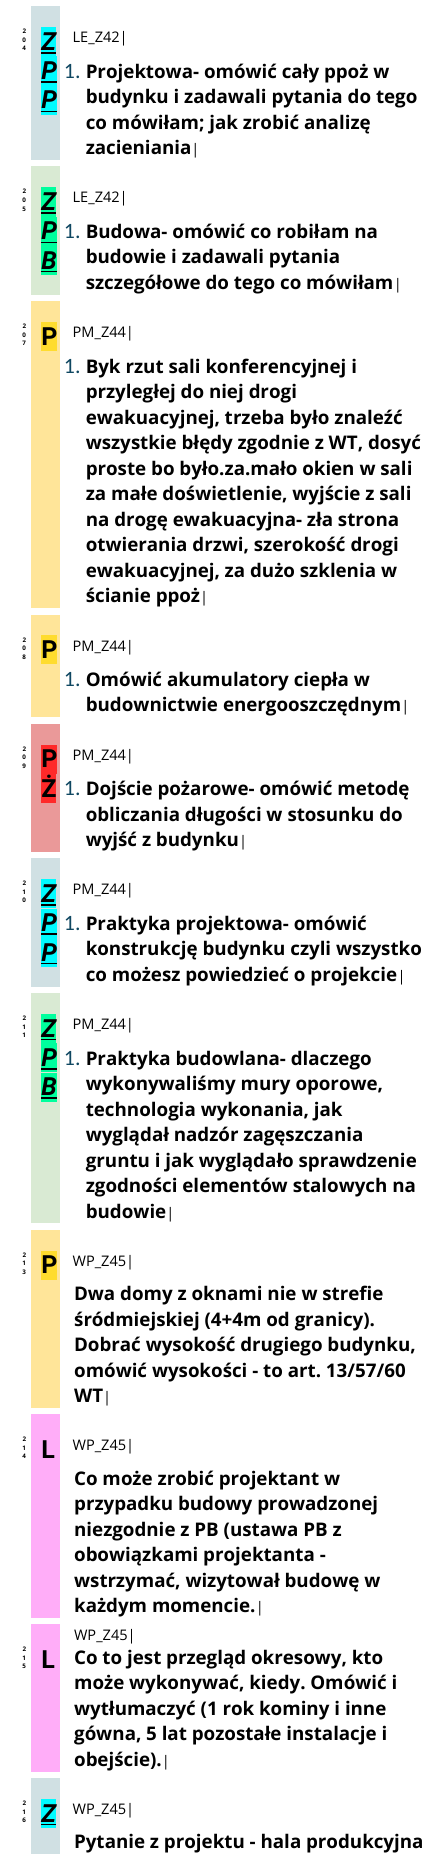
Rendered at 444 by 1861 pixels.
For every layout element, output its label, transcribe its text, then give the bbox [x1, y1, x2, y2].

table_cell 207 [0, 295, 31, 608]
table_cell PM_Z44| Praktyka projektowa- omówić konstrukcję budynku czyli wszystko co możesz powiedzieć o projekcie| [66, 858, 438, 987]
table_cell PM_Z44| Omówić akumulatory ciepła w budownictwie energooszczędnym| [66, 615, 438, 717]
table_cell 205 [0, 160, 31, 295]
table_cell 204 [0, 0, 31, 160]
table_cell 213 [0, 1224, 31, 1408]
table_cell ZPP [31, 858, 60, 987]
table_cell 214 [0, 1408, 31, 1618]
table_cell P [31, 1230, 60, 1408]
table_cell PM_Z44| Dojście pożarowe- omówić metodę obliczania długości w stosunku do wyjść z budynku| [66, 724, 438, 852]
table_cell P [31, 301, 60, 608]
table_cell ZPB [31, 166, 60, 295]
table_cell L [31, 1624, 60, 1772]
table_cell P [31, 615, 60, 717]
table_cell ZPP [31, 6, 60, 160]
table_cell LE_Z42| Projektowa- omówić cały ppoż w budynku i zadawali pytania do tego co mówiłam; jak zrobić analizę zacieniania| [66, 6, 438, 160]
table_cell 216 [0, 1772, 31, 1854]
table_cell LE_Z42| Budowa- omówić co robiłam na budowie i zadawali pytania szczegółowe do tego co mówiłam| [66, 166, 438, 295]
table_cell 208 [0, 608, 31, 717]
table_cell ZPP [31, 1778, 60, 1854]
table_cell ZPB [31, 993, 60, 1223]
table_cell PM_Z44| Praktyka budowlana- dlaczego wykonywaliśmy mury oporowe, technologia wykonania, jak wyglądał nadzór zagęszczania gruntu i jak wyglądało sprawdzenie zgodności elementów stalowych na budowie| [66, 993, 438, 1223]
table_cell WP_Z45| Co to jest przegląd okresowy, kto może wykonywać, kiedy. Omówić i wytłumaczyć (1 rok kominy i inne gówna, 5 lat pozostałe instalacje i obejście).| [66, 1624, 438, 1772]
table_cell 210 [0, 852, 31, 987]
table_cell WP_Z45| Dwa domy z oknami nie w strefie śródmiejskiej (4+4m od granicy). Dobrać wysokość drugiego budynku, omówić wysokości - to art. 13/57/60 WT| [66, 1230, 438, 1408]
table_cell PŻ [31, 724, 60, 852]
table_cell 209 [0, 718, 31, 852]
table_cell 215 [0, 1618, 31, 1772]
table_cell PM_Z44| Byk rzut sali konferencyjnej i przyległej do niej drogi ewakuacyjnej, trzeba było znaleźć wszystkie błędy zgodnie z WT, dosyć proste bo było.za.mało okien w sali za małe doświetlenie, wyjście z sali na drogę ewakuacyjna- zła strona otwierania drzwi, szerokość drogi ewakuacyjnej, za dużo szklenia w ścianie ppoż| [66, 301, 438, 608]
table_cell WP_Z45| Co może zrobić projektant w przypadku budowy prowadzonej niezgodnie z PB (ustawa PB z obowiązkami projektanta - wstrzymać, wizytował budowę w każdym momencie.| [66, 1414, 438, 1618]
table_cell 211 [0, 987, 31, 1223]
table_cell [66, 1778, 438, 1854]
table_cell L [31, 1414, 60, 1618]
